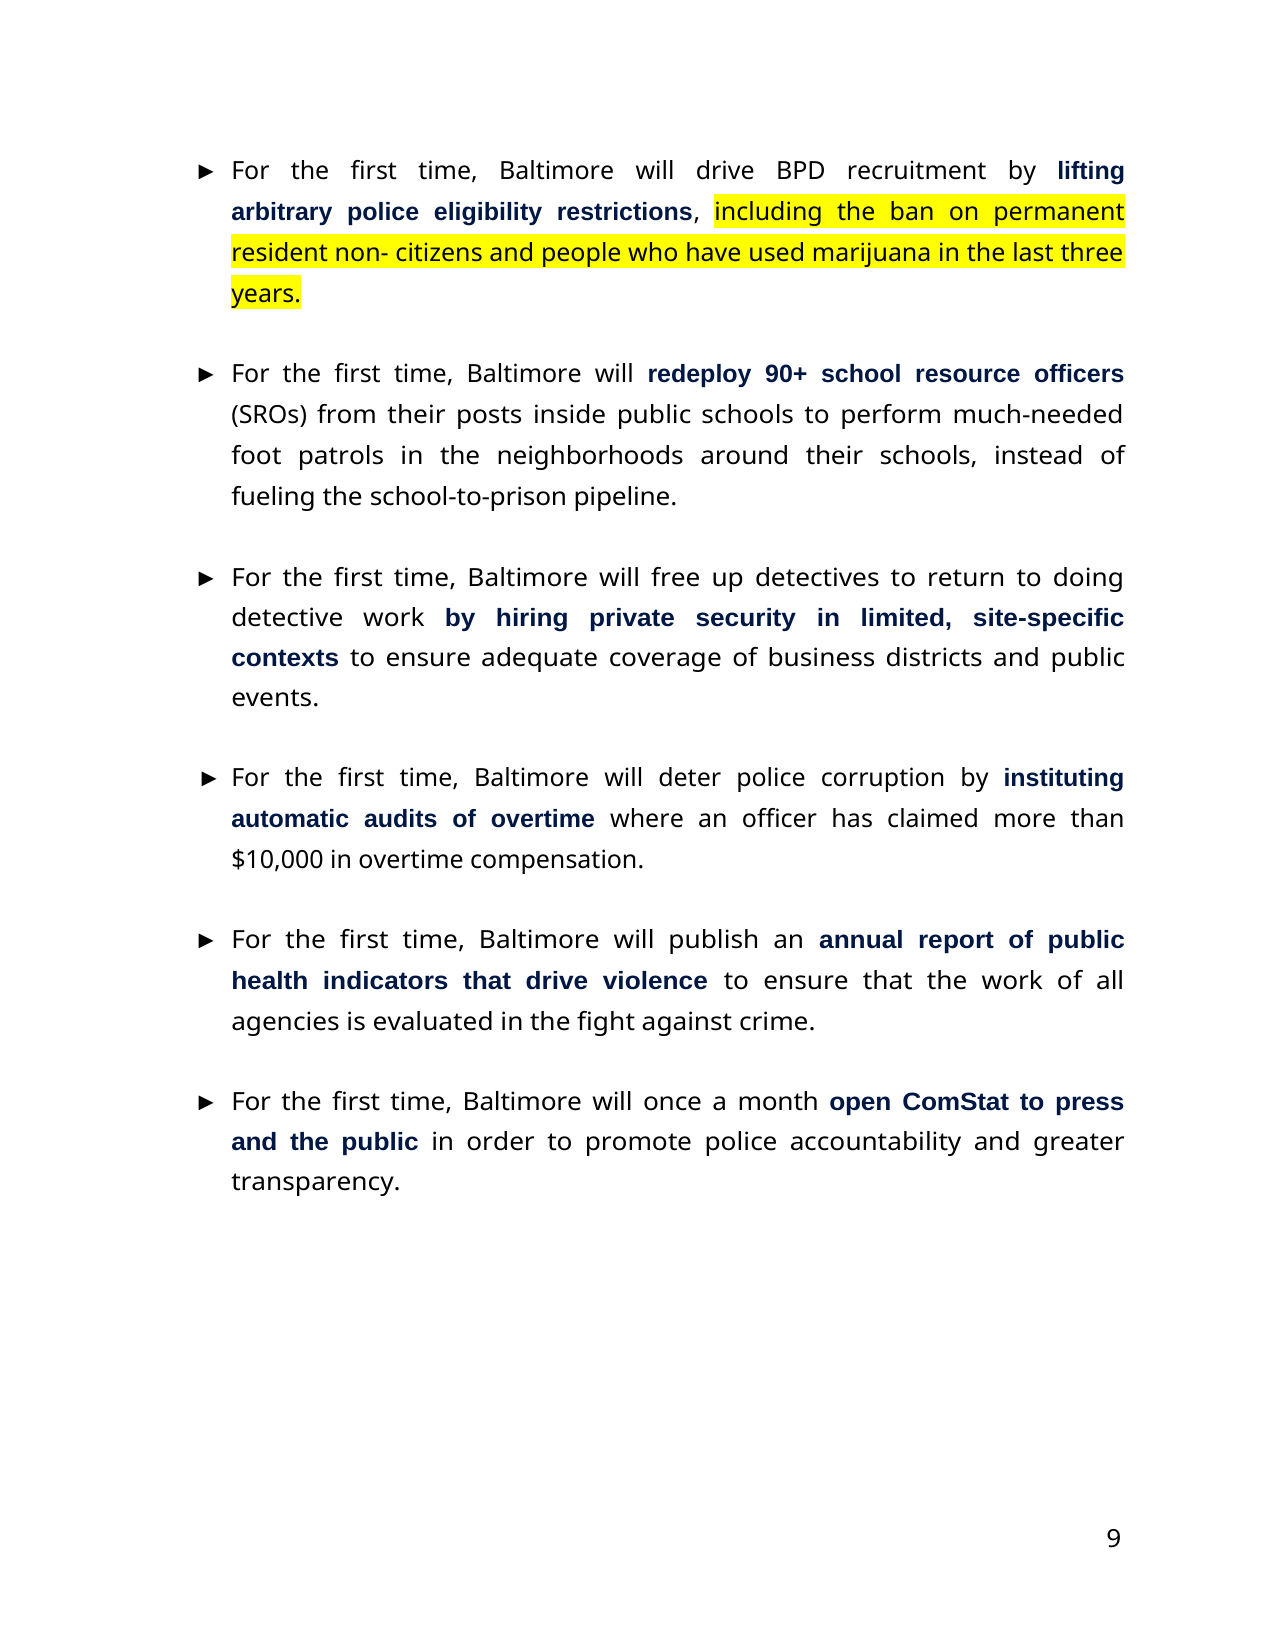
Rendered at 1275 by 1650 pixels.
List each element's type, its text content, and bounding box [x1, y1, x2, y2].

list For the first time, Baltimore will drive BPD recruitment by lifting arbitrary police eligibility restrictions, including the ban on permanent resident non- citizens and people who have used marijuana in the last three years. [193, 153, 1125, 309]
list For the first time, Baltimore will publish an annual report of public health indicators that drive violence to ensure that the work of all agencies is evaluated in the fight against crime. [193, 922, 1125, 1037]
list For the first time, Baltimore will redeploy 90+ school resource officers (SROs) from their posts inside public schools to perform much-needed foot patrols in the neighborhoods around their schools, instead of fueling the school-to-prison pipeline. [193, 355, 1125, 513]
list For the first time, Baltimore will deter police corruption by instituting automatic audits of overtime where an officer has claimed more than $10,000 in overtime compensation. [197, 760, 1125, 876]
list For the first time, Baltimore will free up detectives to return to doing detective work by hiring private security in limited, site-specific contexts to ensure adequate coverage of business districts and public events. [193, 559, 1125, 714]
list For the first time, Baltimore will once a month open ComStat to press and the public in order to promote police accountability and greater transparency. [193, 1084, 1125, 1198]
